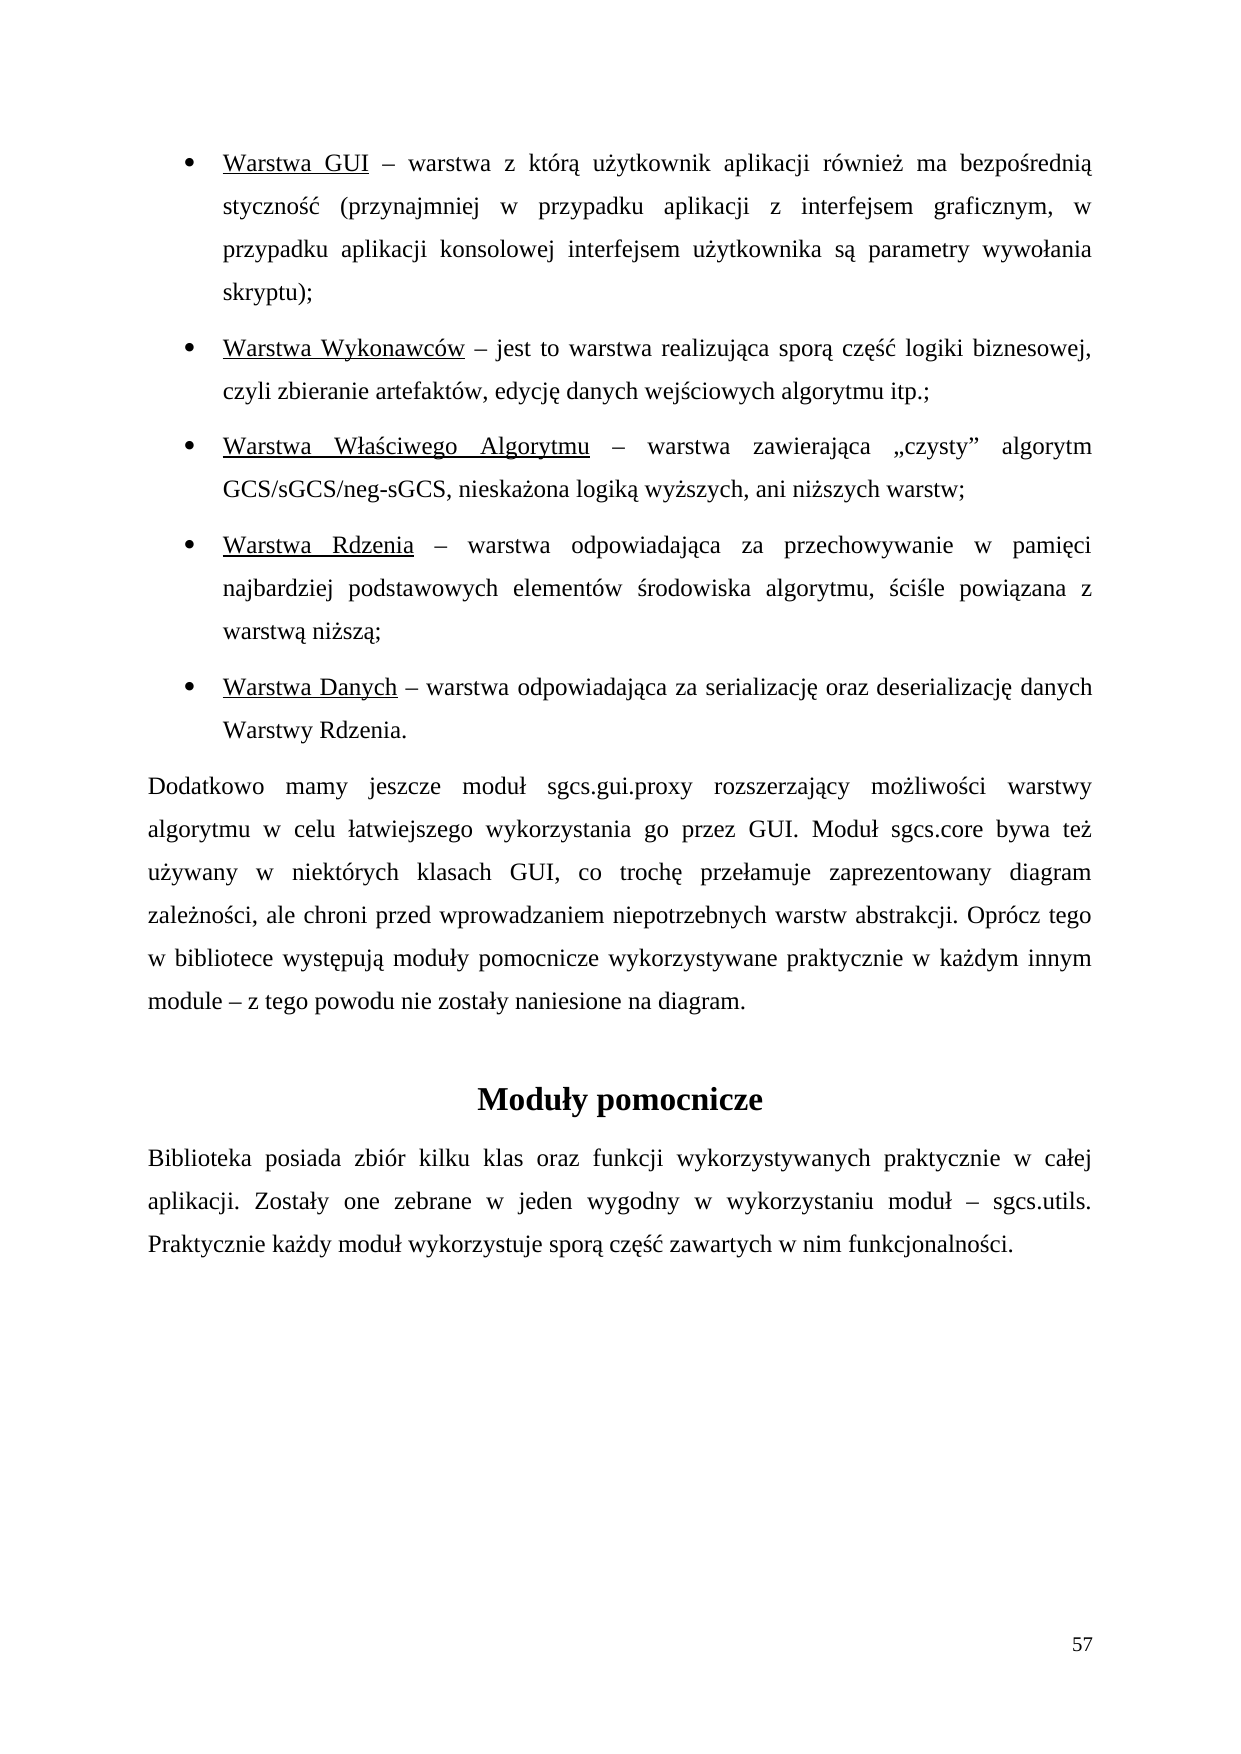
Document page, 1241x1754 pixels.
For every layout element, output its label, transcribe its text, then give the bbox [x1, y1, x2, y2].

list Warstwa Właściwego Algorytmu – warstwa zawierająca „czysty” algorytm GCS/sGCS/neg-sGCS, nieskażona logiką wyższych, ani niższych warstw; [185, 431, 1093, 503]
list Warstwa GUI – warstwa z którą użytkownik aplikacji również ma bezpośrednią styczność (przynajmniej w przypadku aplikacji z interfejsem graficznym, w przypadku aplikacji konsolowej interfejsem użytkownika są parametry wywołania skryptu); [185, 148, 1093, 306]
text Moduły pomocnicze [148, 1079, 1093, 1118]
text Biblioteka posiada zbiór kilku klas oraz funkcji wykorzystywanych praktycznie w całej aplikacji. Zostały one zebrane w jeden wygodny w wykorzystaniu moduł – sgcs.utils. Praktycznie każdy moduł wykorzystuje sporą część zawartych w nim funkcjonalności. [148, 1143, 1093, 1258]
list Warstwa Wykonawców – jest to warstwa realizująca sporą część logiki biznesowej, czyli zbieranie artefaktów, edycję danych wejściowych algorytmu itp.; [185, 333, 1093, 404]
text Dodatkowo mamy jeszcze moduł sgcs.gui.proxy rozszerzający możliwości warstwy algorytmu w celu łatwiejszego wykorzystania go przez GUI. Moduł sgcs.core bywa też używany w niektórych klasach GUI, co trochę przełamuje zaprezentowany diagram zależności, ale chroni przed wprowadzaniem niepotrzebnych warstw abstrakcji. Oprócz tego w bibliotece występują moduły pomocnicze wykorzystywane praktycznie w każdym innym module – z tego powodu nie zostały naniesione na diagram. [148, 771, 1093, 1015]
list Warstwa Rdzenia – warstwa odpowiadająca za przechowywanie w pamięci najbardziej podstawowych elementów środowiska algorytmu, ściśle powiązana z warstwą niższą; [185, 530, 1093, 645]
list Warstwa Danych – warstwa odpowiadająca za serializację oraz deserializację danych Warstwy Rdzenia. [185, 672, 1093, 744]
